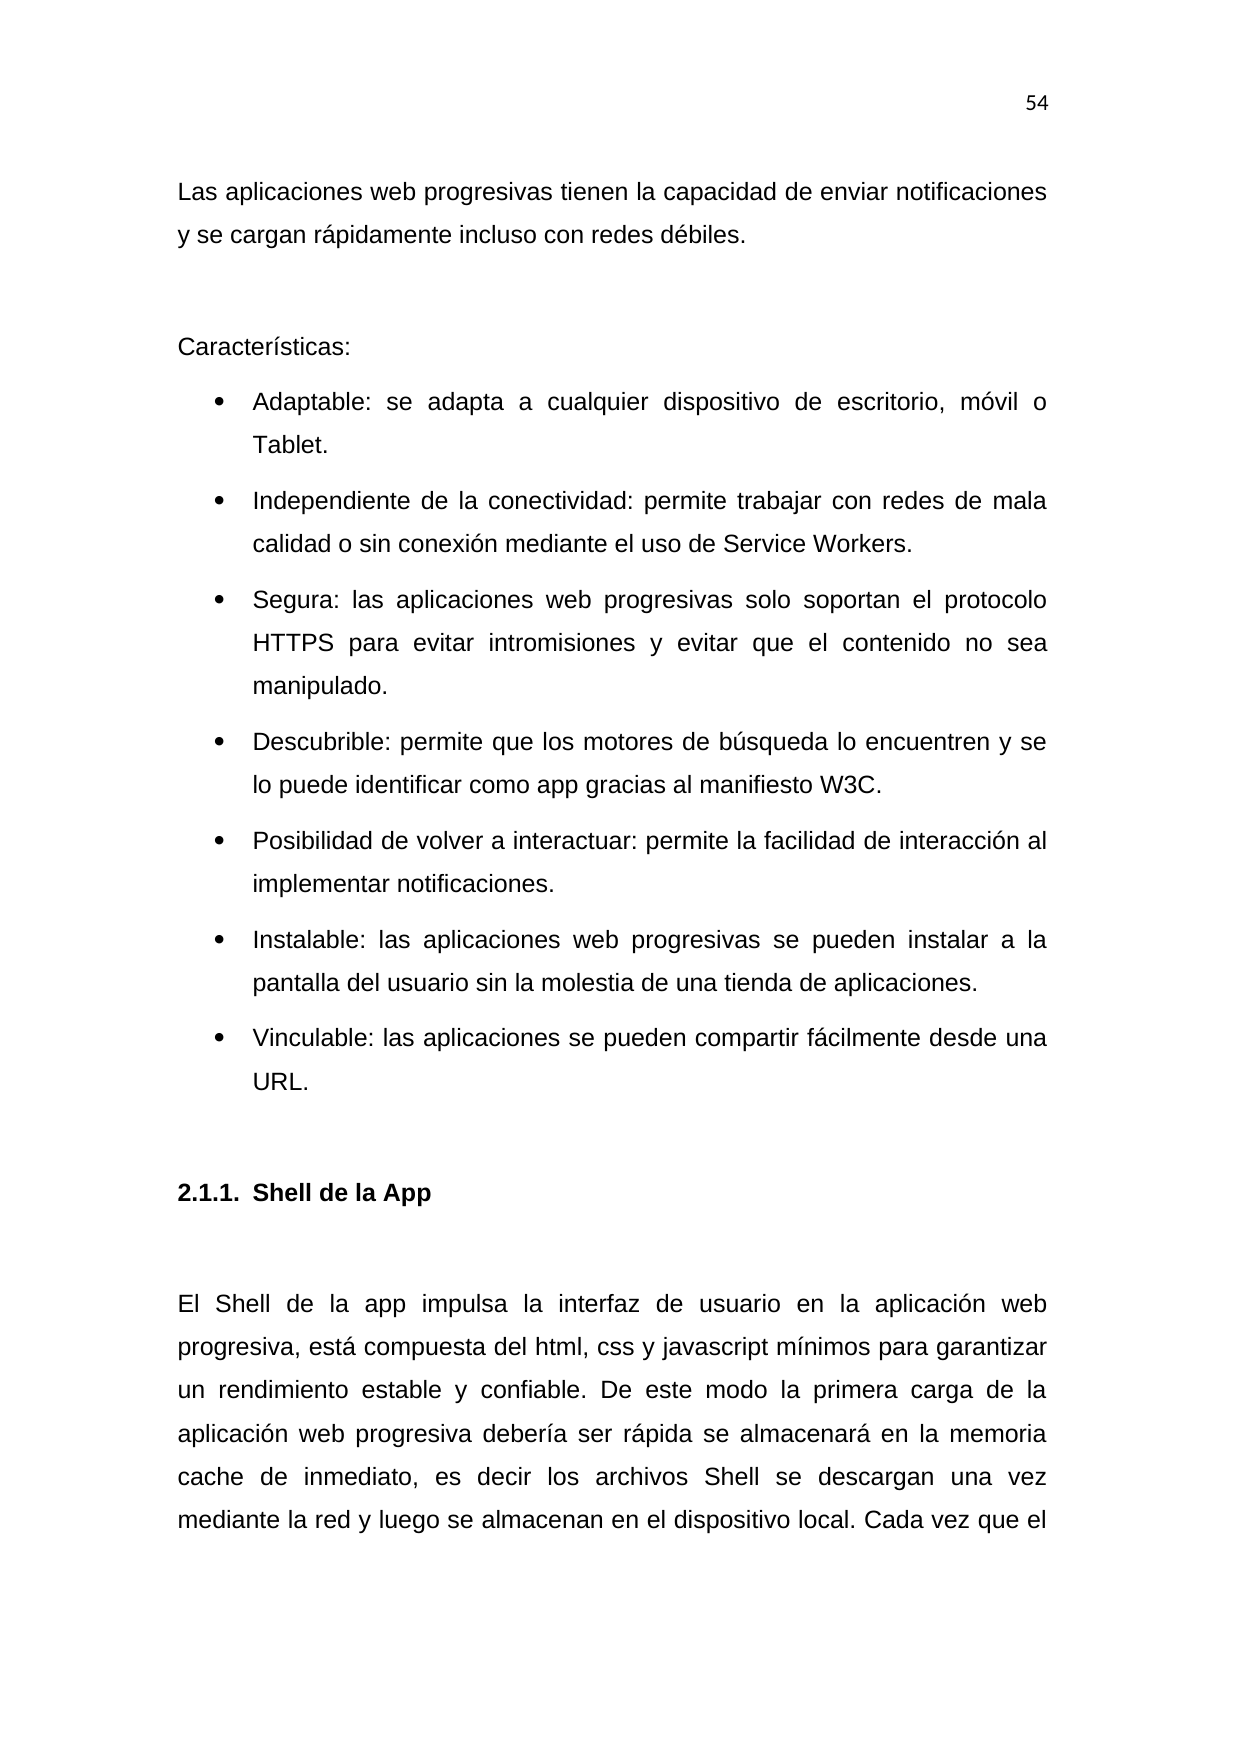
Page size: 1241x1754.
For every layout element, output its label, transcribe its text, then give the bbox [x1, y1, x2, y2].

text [177, 1289, 1048, 1533]
list Adaptable: se adapta a cualquier dispositivo de escritorio, móvil o Tablet. [215, 387, 1048, 459]
list Vinculable: las aplicaciones se pueden compartir fácilmente desde una URL. [215, 1023, 1048, 1095]
list Independiente de la conectividad: permite trabajar con redes de mala calidad o sin conexión mediante el uso de Service Workers. [215, 486, 1048, 558]
list Descubrible: permite que los motores de búsqueda lo encuentren y se lo puede identificar como app gracias al manifiesto W3C. [215, 727, 1048, 799]
list Posibilidad de volver a interactuar: permite la facilidad de interacción al implementar notificaciones. [215, 826, 1048, 898]
list Shell de la App [177, 1178, 1048, 1207]
text Las aplicaciones web progresivas tienen la capacidad de enviar notificaciones y se cargan rápidamente incluso con redes débiles. [177, 177, 1048, 249]
list Instalable: las aplicaciones web progresivas se pueden instalar a la pantalla del usuario sin la molestia de una tienda de aplicaciones. [215, 924, 1048, 997]
list Segura: las aplicaciones web progresivas solo soportan el protocolo HTTPS para evitar intromisiones y evitar que el contenido no sea manipulado. [215, 585, 1048, 700]
text Características: [177, 332, 1048, 360]
